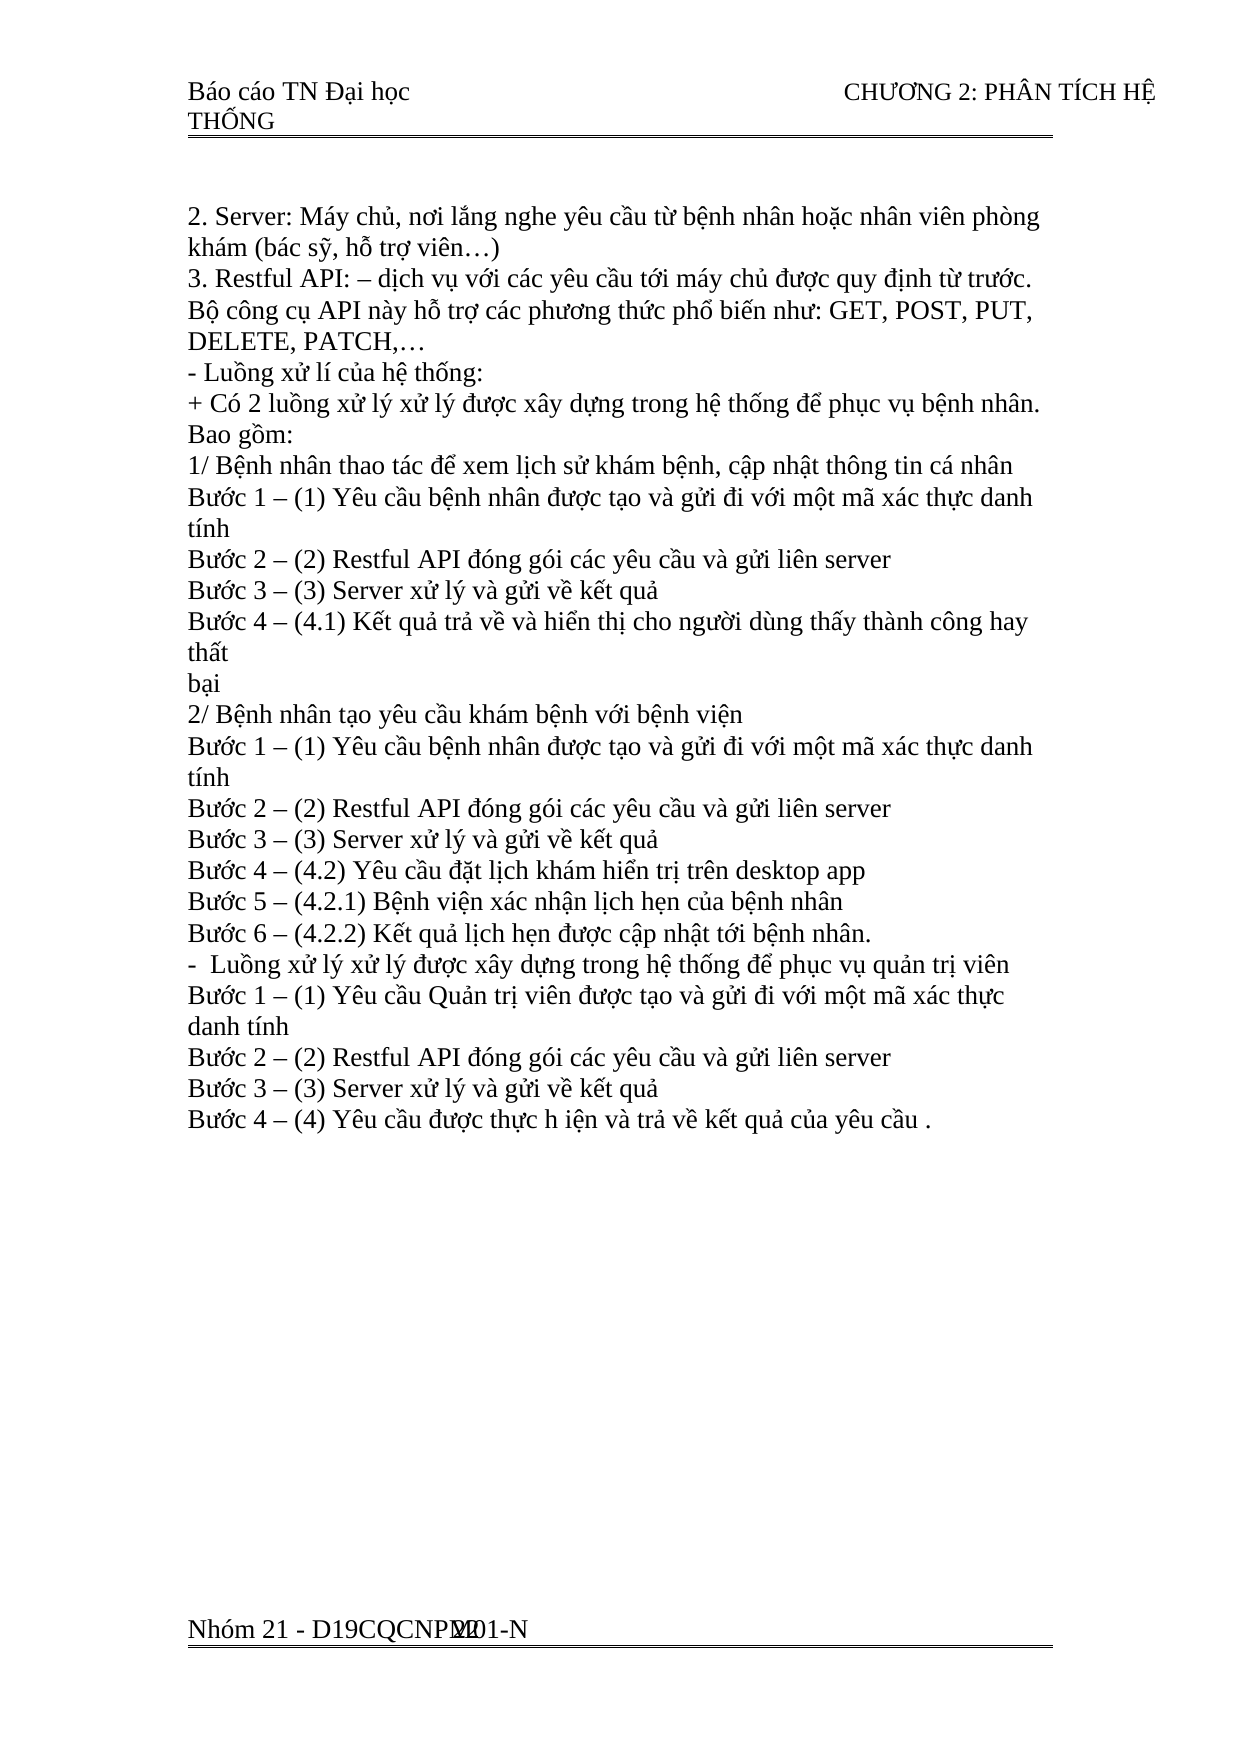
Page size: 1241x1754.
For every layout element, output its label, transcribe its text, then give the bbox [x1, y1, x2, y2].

list Bước 2 – (2) Restful API đóng gói các yêu cầu và gửi liên server [187, 543, 1053, 574]
list Bước 6 – (4.2.2) Kết quả lịch hẹn được cập nhật tới bệnh nhân. [187, 917, 1053, 948]
list Server: Máy chủ, nơi lắng nghe yêu cầu từ bệnh nhân hoặc nhân viên phòng khám (bác sỹ, hỗ trợ viên…) [187, 200, 1053, 263]
list Bước 1 – (1) Yêu cầu bệnh nhân được tạo và gửi đi với một mã xác thực danh tính [187, 730, 1053, 792]
list Bước 3 – (3) Server xử lý và gửi về kết quả [187, 574, 1053, 605]
list - Luồng xử lí của hệ thống: [187, 356, 1053, 387]
list Bước 3 – (3) Server xử lý và gửi về kết quả [187, 1072, 1053, 1103]
list Bước 4 – (4.1) Kết quả trả về và hiển thị cho người dùng thấy thành công hay thất [187, 605, 1053, 667]
list Bước 5 – (4.2.1) Bệnh viện xác nhận lịch hẹn của bệnh nhân [187, 886, 1053, 917]
list Bước 4 – (4.2) Yêu cầu đặt lịch khám hiển trị trên desktop app [187, 854, 1053, 886]
list Bước 1 – (1) Yêu cầu Quản trị viên được tạo và gửi đi với một mã xác thực danh tính [187, 979, 1053, 1041]
list Bước 2 – (2) Restful API đóng gói các yêu cầu và gửi liên server [187, 1041, 1053, 1072]
list Bước 3 – (3) Server xử lý và gửi về kết quả [187, 823, 1053, 854]
list 1/ Bệnh nhân thao tác để xem lịch sử khám bệnh, cập nhật thông tin cá nhân [187, 449, 1053, 481]
list 2/ Bệnh nhân tạo yêu cầu khám bệnh với bệnh viện [187, 699, 1053, 730]
list Restful API: – dịch vụ với các yêu cầu tới máy chủ được quy định từ trước. Bộ công cụ API này hỗ trợ các phương thức phổ biến như: GET, POST, PUT, DELETE, PATCH,… [187, 263, 1053, 356]
list Bước 4 – (4) Yêu cầu được thực h iện và trả về kết quả của yêu cầu . [187, 1103, 1053, 1135]
list Bước 2 – (2) Restful API đóng gói các yêu cầu và gửi liên server [187, 792, 1053, 823]
list + Có 2 luồng xử lý xử lý được xây dựng trong hệ thống để phục vụ bệnh nhân. Bao gồm: [187, 387, 1053, 449]
list bại [187, 667, 1053, 699]
list Bước 1 – (1) Yêu cầu bệnh nhân được tạo và gửi đi với một mã xác thực danh tính [187, 481, 1053, 543]
list - Luồng xử lý xử lý được xây dựng trong hệ thống để phục vụ quản trị viên [187, 948, 1053, 979]
